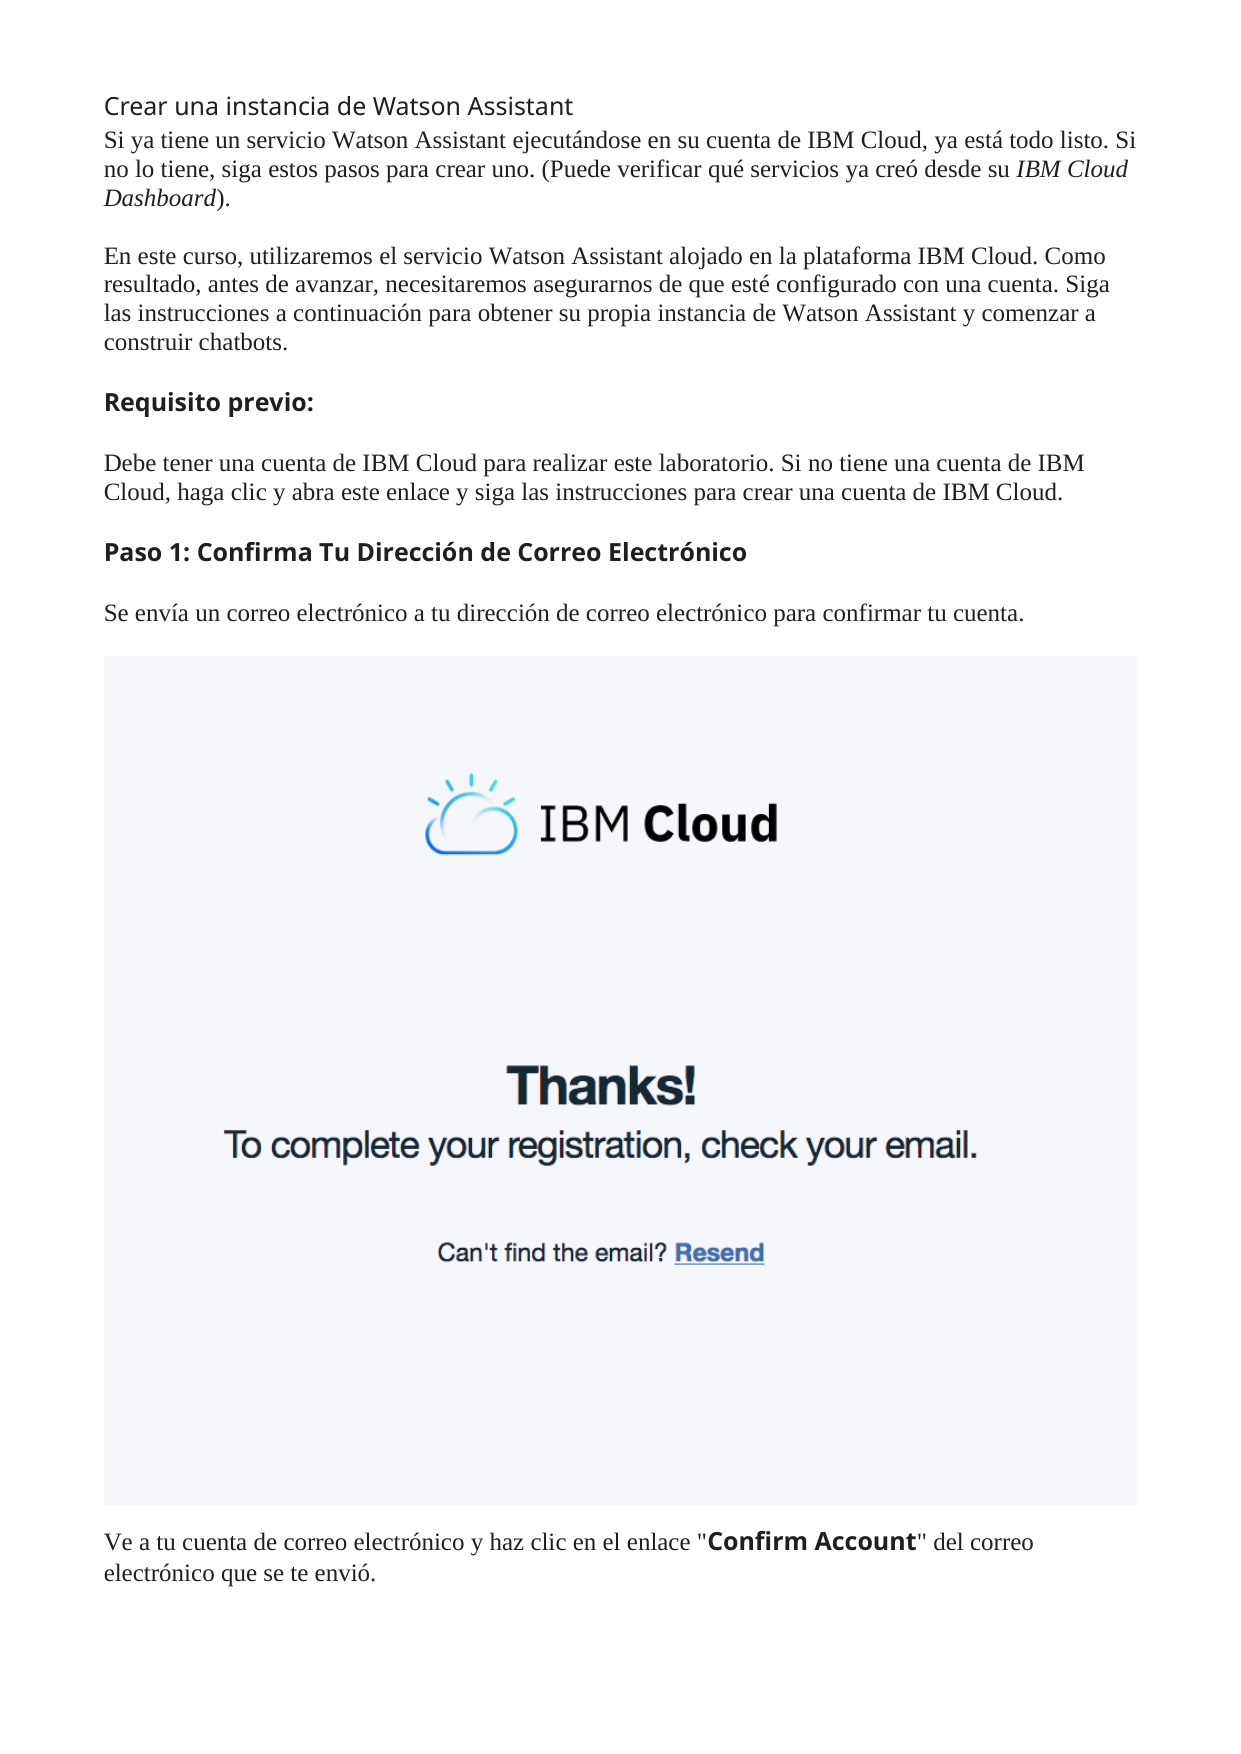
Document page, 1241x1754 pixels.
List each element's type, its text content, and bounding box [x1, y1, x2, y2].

text Paso 1: Confirma Tu Dirección de Correo Electrónico [103, 535, 1137, 569]
subtitle Crear una instancia de Watson Assistant [103, 89, 1137, 123]
text Debe tener una cuenta de IBM Cloud para realizar este laboratorio. Si no tiene una cuenta de IBM Cloud, haga clic y abra este enlace y siga las instrucciones para crear una cuenta de IBM Cloud. [103, 448, 1137, 506]
text En este curso, utilizaremos el servicio Watson Assistant alojado en la plataforma IBM Cloud. Como resultado, antes de avanzar, necesitaremos asegurarnos de que esté configurado con una cuenta. Siga las instrucciones a continuación para obtener su propia instancia de Watson Assistant y comenzar a construir chatbots. [103, 241, 1137, 356]
picture [103, 656, 1137, 1505]
text Se envía un correo electrónico a tu dirección de correo electrónico para confirmar tu cuenta. [103, 598, 1137, 627]
text Requisito previo: [103, 385, 1137, 419]
text Si ya tiene un servicio Watson Assistant ejecutándose en su cuenta de IBM Cloud, ya está todo listo. Si no lo tiene, siga estos pasos para crear uno. (Puede verificar qué servicios ya creó desde su IBM Cloud Dashboard). [103, 125, 1137, 212]
text Ve a tu cuenta de correo electrónico y haz clic en el enlace "Confirm Account" del correo electrónico que se te envió. [103, 1524, 1137, 1587]
